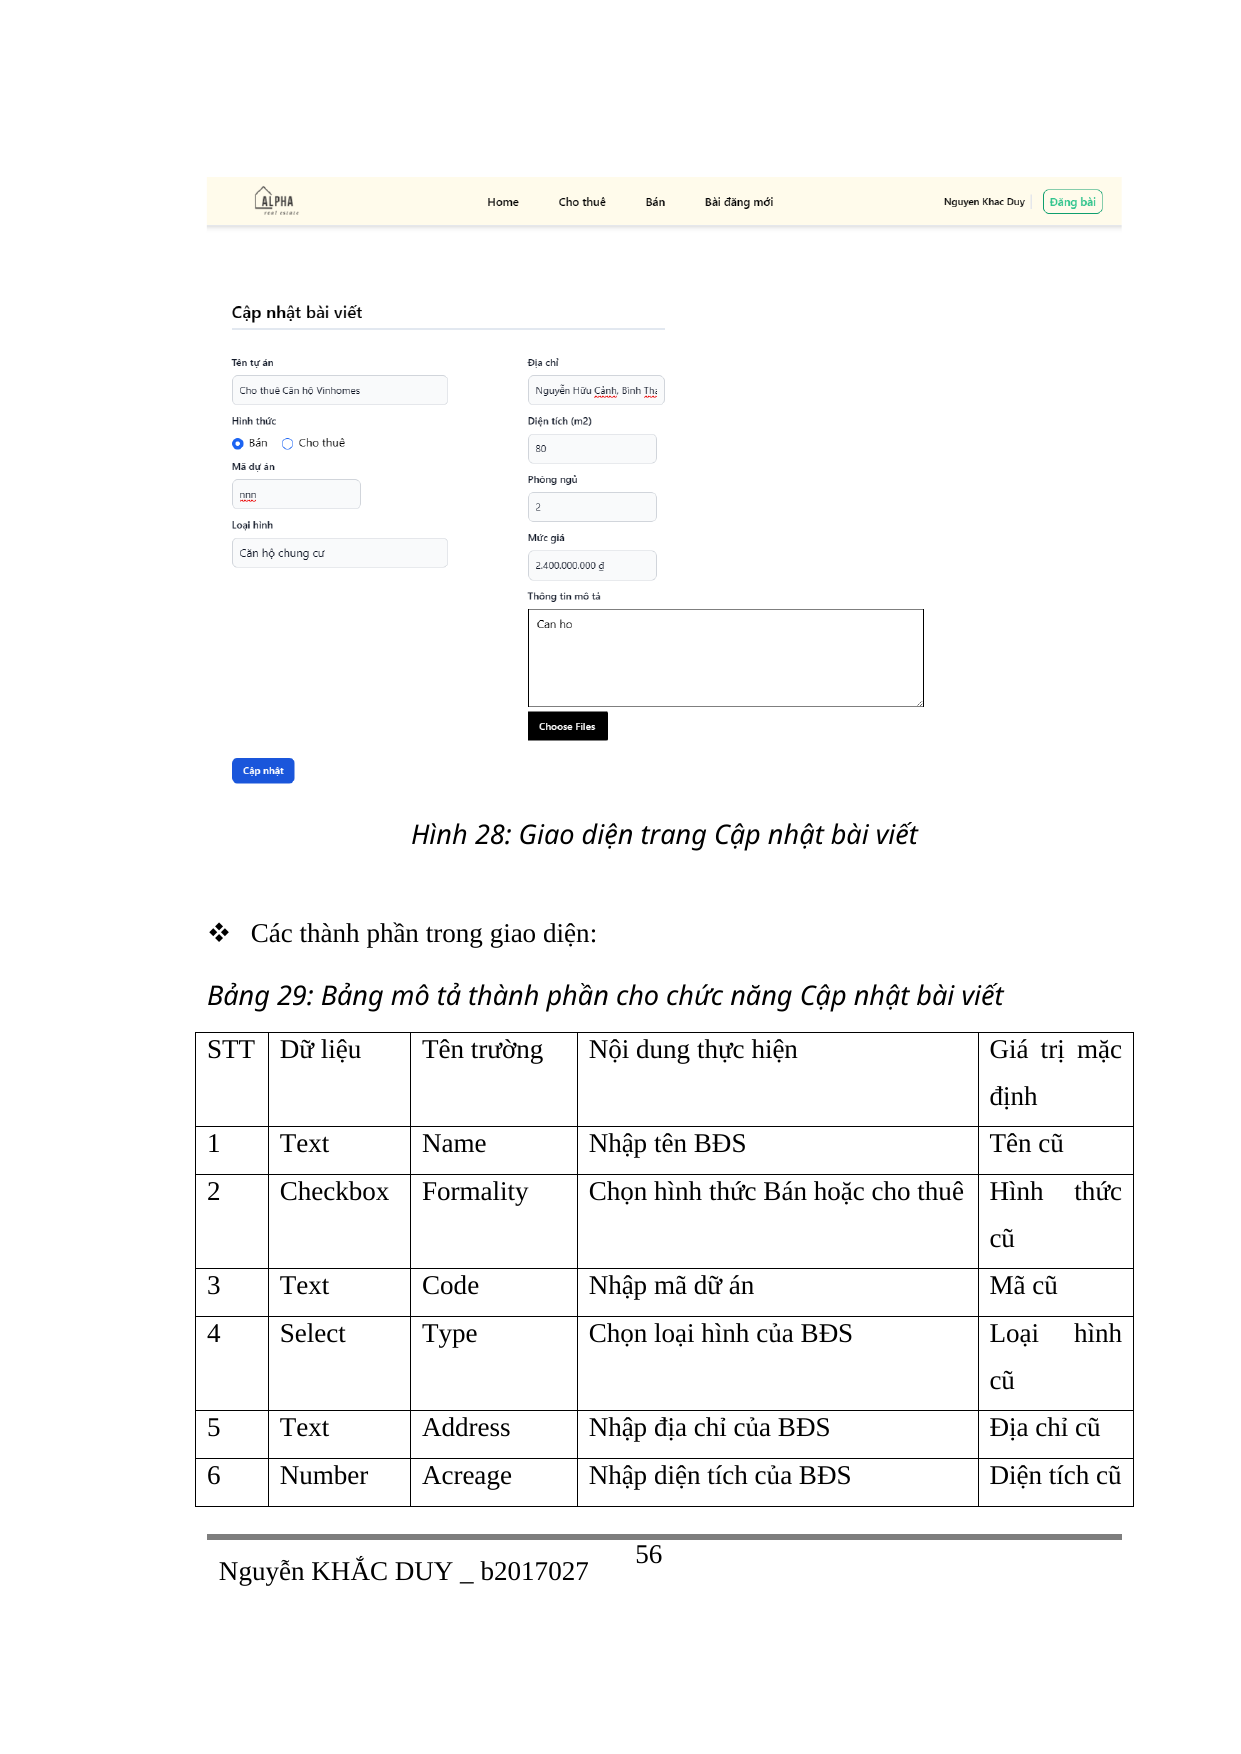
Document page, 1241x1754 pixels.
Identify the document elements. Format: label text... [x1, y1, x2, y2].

table_cell Loại hình cũ [979, 1317, 1133, 1410]
list Hình 28: Giao diện trang Cập nhật bài viết [207, 815, 1122, 852]
table_header Tên trường [411, 1033, 577, 1126]
table_cell Address [411, 1411, 577, 1458]
table_cell Name [411, 1127, 577, 1174]
table_cell Nhập tên BĐS [578, 1127, 978, 1174]
table_cell Tên cũ [979, 1127, 1133, 1174]
list Các thành phần trong giao diện: [207, 917, 1122, 948]
table_header STT [196, 1033, 268, 1126]
table_cell Chọn loại hình của BĐS [578, 1317, 978, 1410]
table_cell 5 [196, 1411, 268, 1458]
table_cell Text [269, 1127, 410, 1174]
table_cell Diện tích cũ [979, 1459, 1133, 1506]
table_cell Nhập địa chỉ của BĐS [578, 1411, 978, 1458]
table_cell Number [269, 1459, 410, 1506]
table_cell Select [269, 1317, 410, 1410]
table_cell 6 [196, 1459, 268, 1506]
table_cell 2 [196, 1175, 268, 1268]
picture [206, 177, 1122, 788]
table_header Giá trị mặc định [979, 1033, 1133, 1126]
table_header Nội dung thực hiện [578, 1033, 978, 1126]
table_cell Formality [411, 1175, 577, 1268]
table_cell Text [269, 1411, 410, 1458]
table_cell Mã cũ [979, 1269, 1133, 1316]
table_cell Acreage [411, 1459, 577, 1506]
table_cell Nhập diện tích của BĐS [578, 1459, 978, 1506]
table_cell Code [411, 1269, 577, 1316]
list Bảng 29: Bảng mô tả thành phần cho chức năng Cập nhật bài viết [207, 977, 1122, 1013]
table_cell Chọn hình thức Bán hoặc cho thuê [578, 1175, 978, 1268]
table_cell Địa chỉ cũ [979, 1411, 1133, 1458]
table_cell Type [411, 1317, 577, 1410]
table_cell 1 [196, 1127, 268, 1174]
table_cell Checkbox [269, 1175, 410, 1268]
table_cell Text [269, 1269, 410, 1316]
table_cell Hình thức cũ [979, 1175, 1133, 1268]
table_header Dữ liệu [269, 1033, 410, 1126]
table_cell 4 [196, 1317, 268, 1410]
table_cell Nhập mã dữ án [578, 1269, 978, 1316]
table_cell 3 [196, 1269, 268, 1316]
